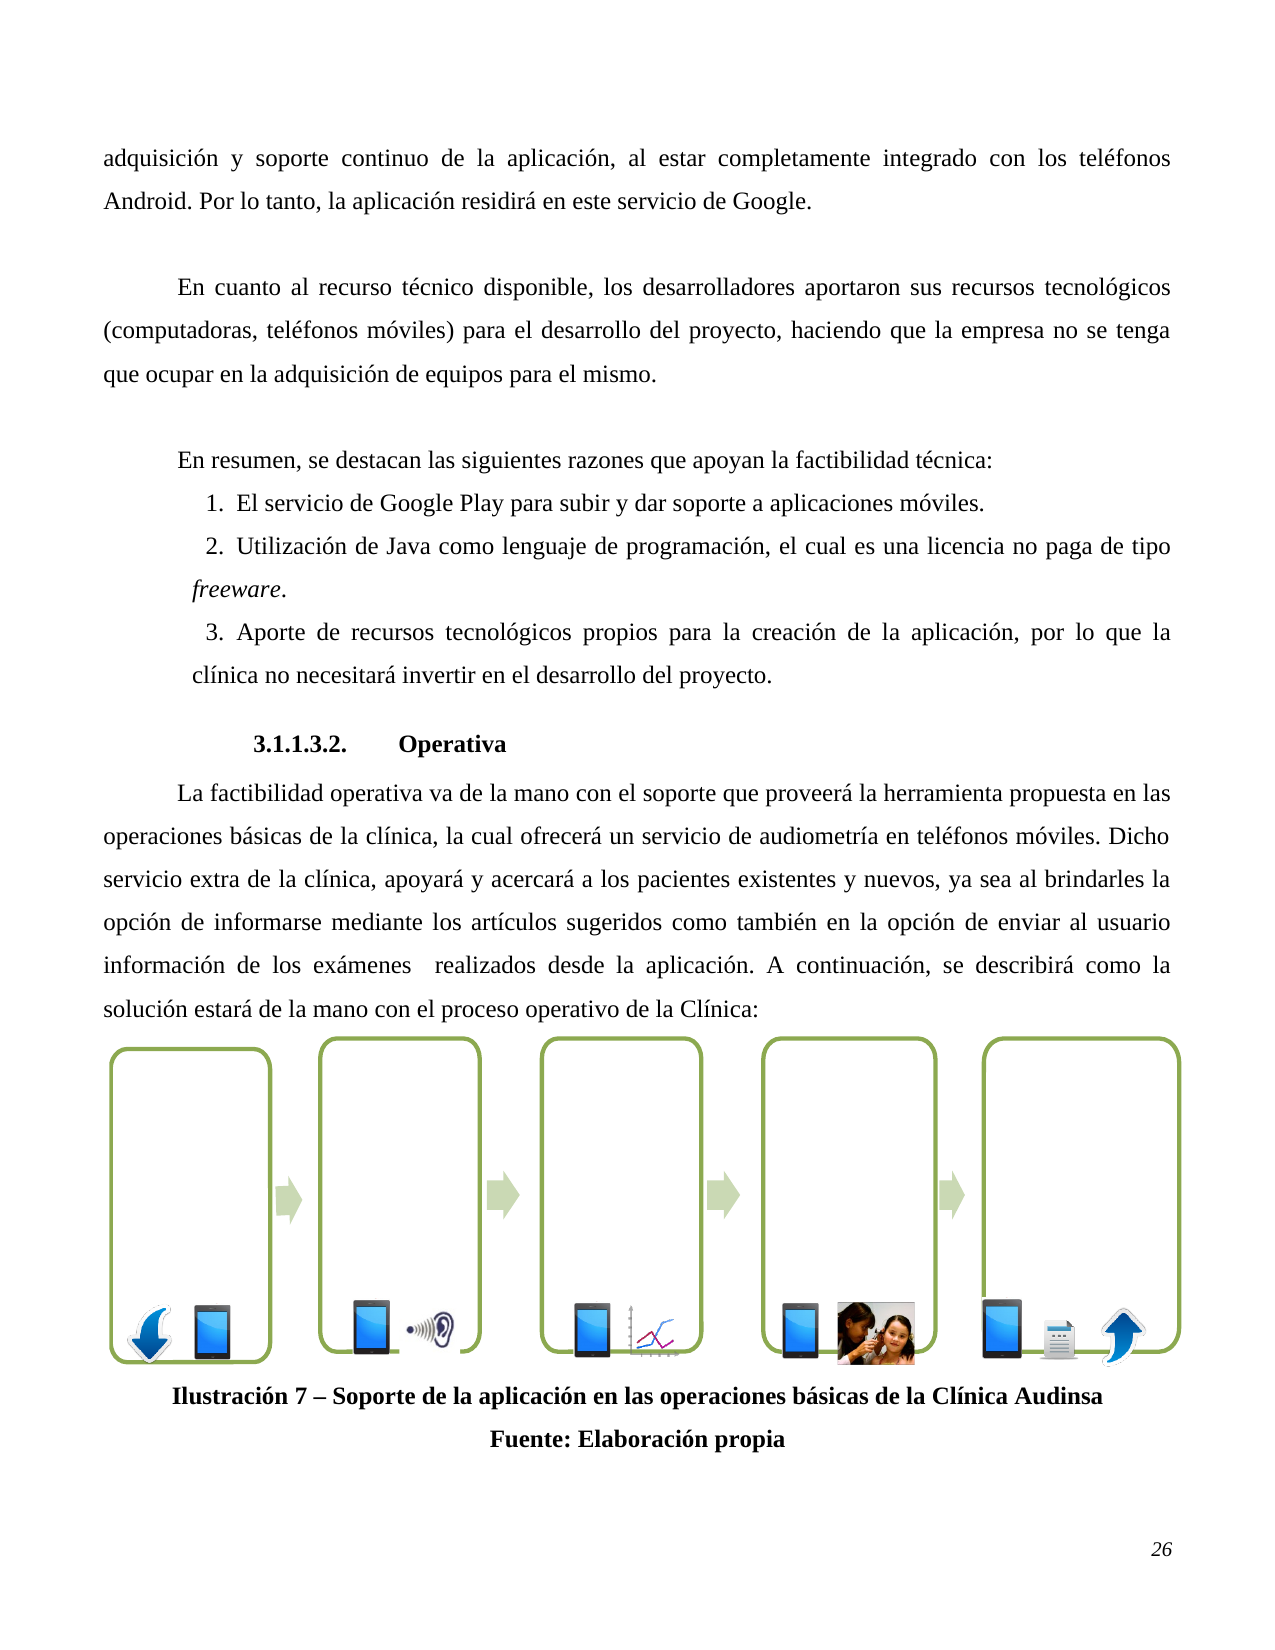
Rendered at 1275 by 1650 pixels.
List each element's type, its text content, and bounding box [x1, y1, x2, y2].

picture [573, 1301, 611, 1358]
picture [1038, 1319, 1079, 1360]
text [103, 143, 1172, 215]
picture [1093, 1307, 1153, 1367]
picture [399, 1297, 461, 1359]
picture [119, 1303, 179, 1364]
picture [837, 1302, 915, 1365]
picture [781, 1302, 819, 1359]
list Operativa [253, 729, 1172, 757]
list Aporte de recursos tecnológicos propios para la creación de la aplicación, por lo que la clínica no necesitará invertir en el desarrollo del proyecto. [192, 617, 1172, 689]
picture [981, 1297, 1022, 1359]
picture [193, 1303, 231, 1360]
text Fuente: Elaboración propia [103, 1424, 1172, 1453]
text Ilustración 7 – Soporte de la aplicación en las operaciones básicas de la Clínica Audinsa [103, 1381, 1172, 1410]
list El servicio de Google Play para subir y dar soporte a aplicaciones móviles. [192, 488, 1172, 517]
picture [352, 1298, 390, 1355]
picture [626, 1302, 683, 1358]
text La factibilidad operativa va de la mano con el soporte que proveerá la herramienta propuesta en las operaciones básicas de la clínica, la cual ofrecerá un servicio de audiometría en teléfonos móviles. Dicho servicio extra de la clínica, apoyará y acercará a los pacientes existentes y nuevos, ya sea al brindarles la opción de informarse mediante los artículos sugeridos como también en la opción de enviar al usuario información de los exámenes realizados desde la aplicación. A continuación, se describirá como la solución estará de la mano con el proceso operativo de la Clínica: [103, 778, 1172, 1022]
text En resumen, se destacan las siguientes razones que apoyan la factibilidad técnica: [103, 445, 1172, 474]
list Utilización de Java como lenguaje de programación, el cual es una licencia no paga de tipo freeware. [192, 531, 1172, 603]
text En cuanto al recurso técnico disponible, los desarrolladores aportaron sus recursos tecnológicos (computadoras, teléfonos móviles) para el desarrollo del proyecto, haciendo que la empresa no se tenga que ocupar en la adquisición de equipos para el mismo. [103, 272, 1172, 387]
